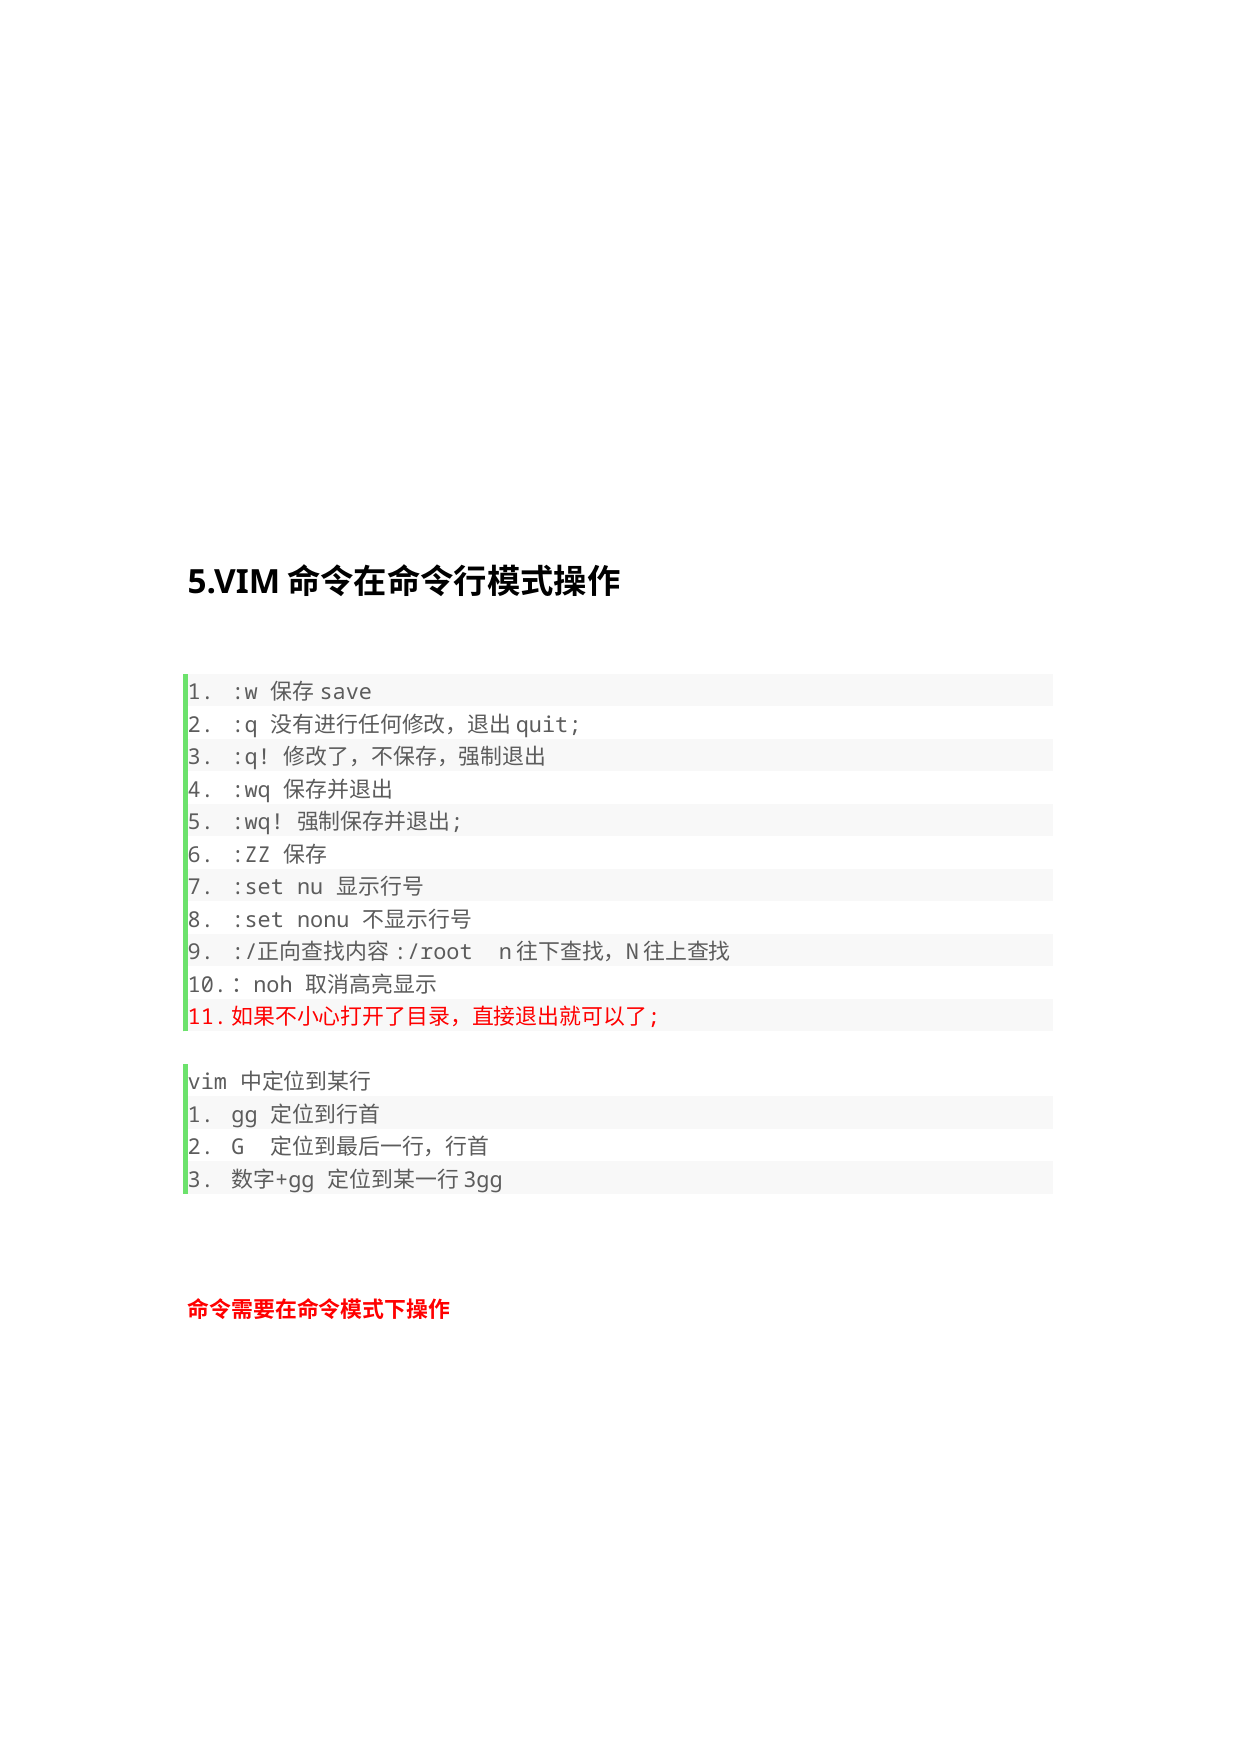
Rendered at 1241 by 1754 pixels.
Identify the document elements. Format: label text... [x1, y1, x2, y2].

list :q 没有进行任何修改，退出quit; [188, 706, 1053, 739]
text vim 中定位到某行 [188, 1064, 1053, 1096]
list 数字+gg 定位到某一行3gg [188, 1161, 1053, 1194]
list :w 保存 save [188, 674, 1053, 706]
list 如果不小心打开了目录，直接退出就可以了; [188, 999, 1053, 1031]
list :set nu 显示行号 [188, 869, 1053, 901]
list gg 定位到行首 [188, 1096, 1053, 1129]
list :ZZ 保存 [188, 836, 1053, 869]
subtitle 5.VIM命令在命令行模式操作 [187, 547, 1053, 612]
list :wq 保存并退出 [188, 771, 1053, 804]
list :set nonu 不显示行号 [188, 901, 1053, 934]
list ：noh 取消高亮显示 [188, 966, 1053, 999]
list G 定位到最后一行，行首 [188, 1129, 1053, 1161]
list :q! 修改了，不保存，强制退出 [188, 739, 1053, 771]
list :wq! 强制保存并退出; [188, 804, 1053, 836]
list :/正向查找内容 :/root n往下查找，N往上查找 [188, 934, 1053, 966]
text 命令需要在命令模式下操作 [187, 1291, 1053, 1324]
